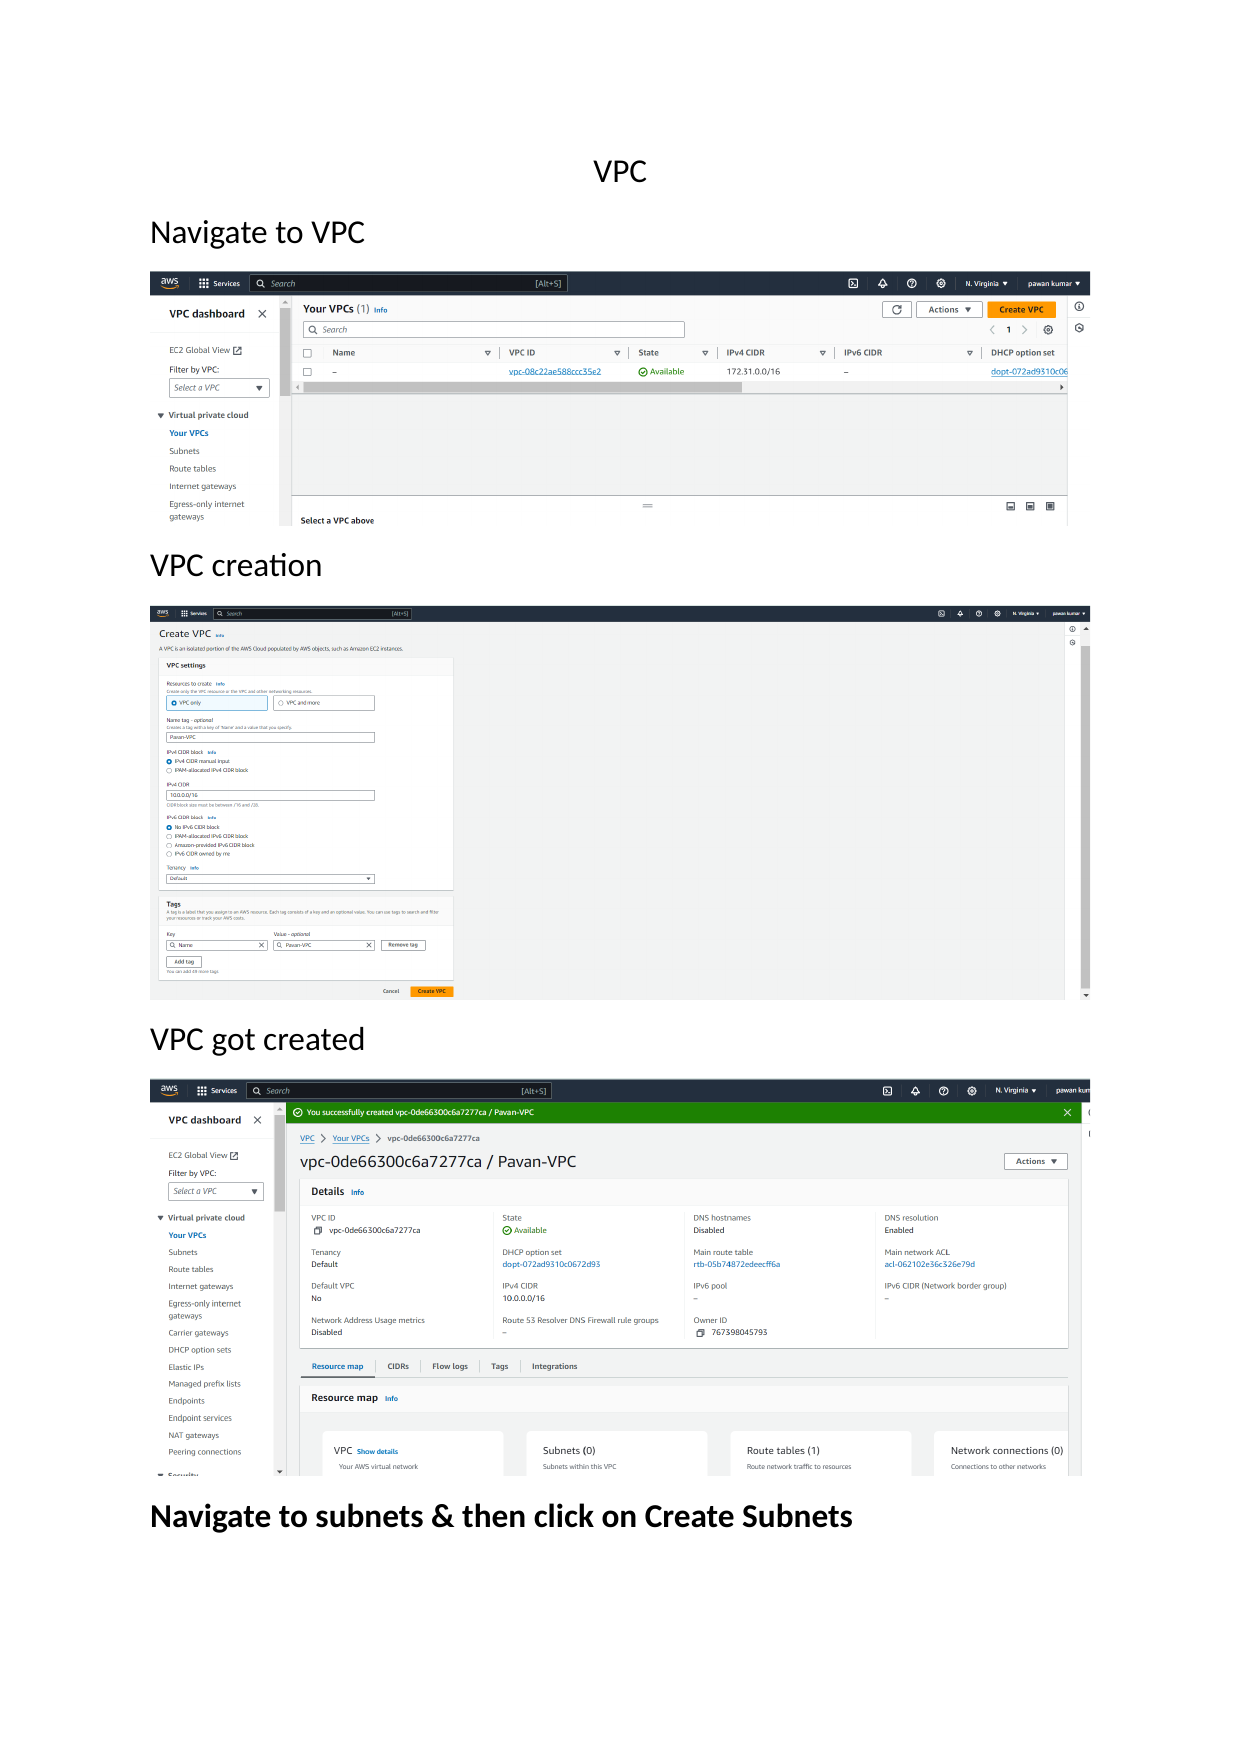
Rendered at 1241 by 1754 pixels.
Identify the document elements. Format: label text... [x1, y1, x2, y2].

text VPC [150, 150, 1090, 191]
picture [150, 605, 1091, 1000]
picture [150, 271, 1091, 526]
text Navigate to VPC [150, 211, 1090, 251]
text Navigate to subnets & then click on Create Subnets [150, 1495, 1090, 1535]
text VPC creation [150, 544, 1090, 585]
text VPC got created [150, 1018, 1090, 1059]
picture [150, 1078, 1091, 1476]
